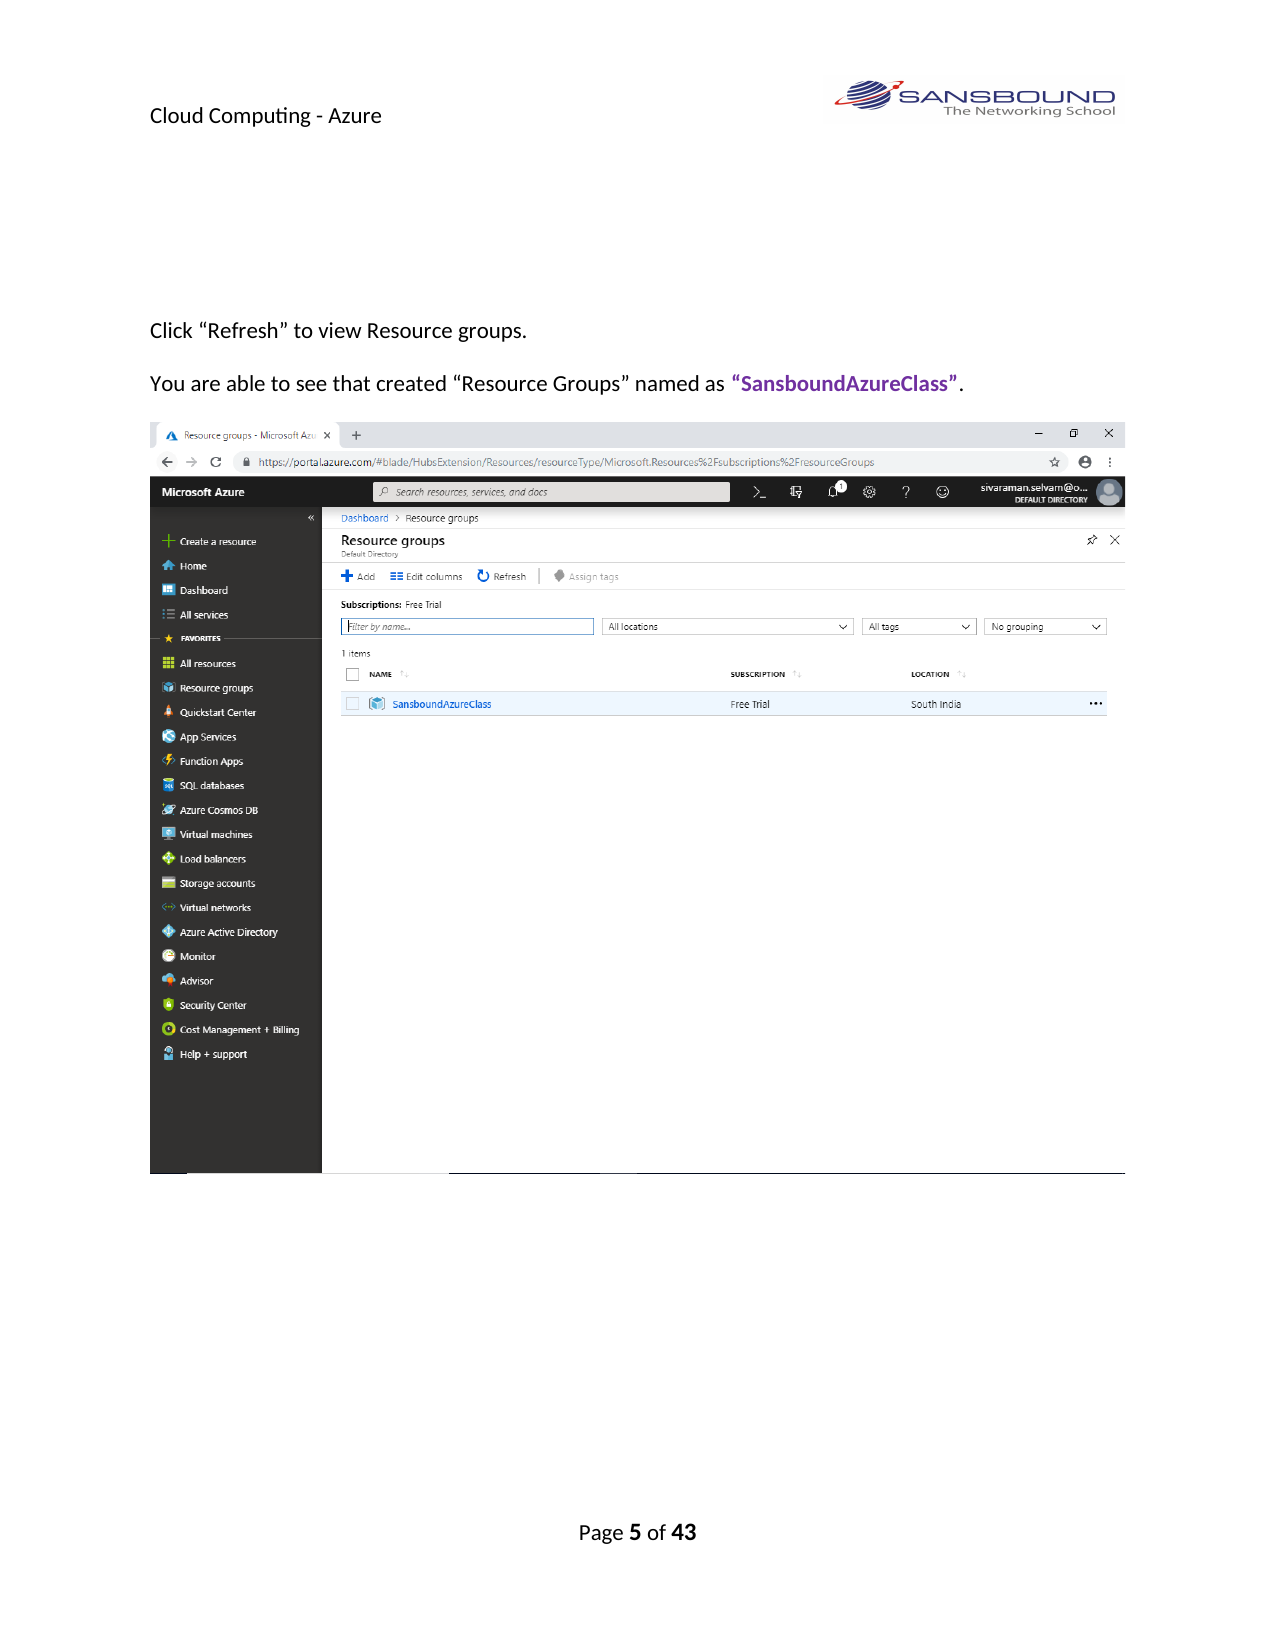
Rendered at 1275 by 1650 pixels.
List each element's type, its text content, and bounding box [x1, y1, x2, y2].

picture [823, 75, 1125, 124]
picture [150, 422, 1125, 1174]
text Click “Refresh” to view Resource groups. [150, 316, 1125, 344]
text You are able to see that created “Resource Groups” named as “SansboundAzureClass”. [150, 369, 1125, 397]
